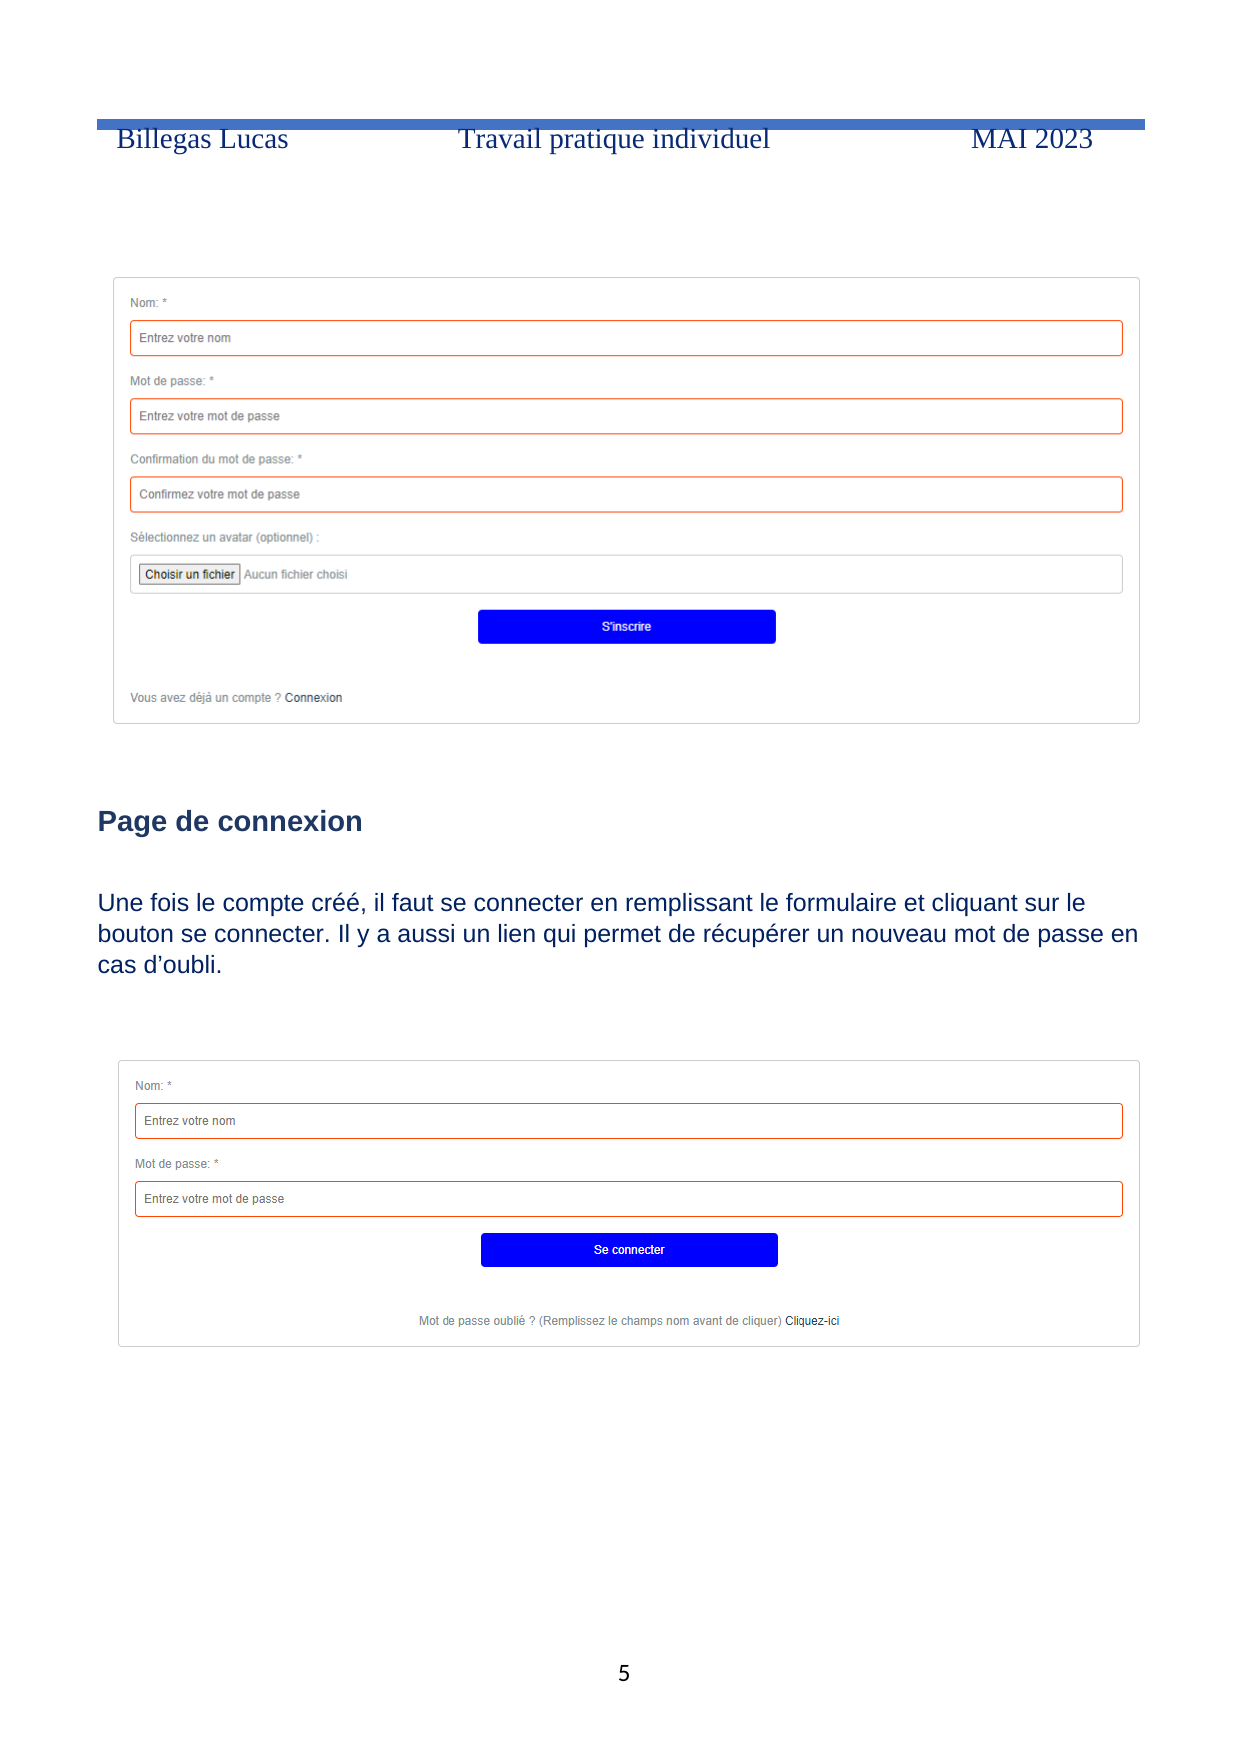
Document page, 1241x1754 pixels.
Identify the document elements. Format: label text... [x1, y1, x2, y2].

picture [97, 269, 1151, 737]
text Une fois le compte créé, il faut se connecter en remplissant le formulaire et cliquant sur le bouton se connecter. Il y a aussi un lien qui permet de récupérer un nouveau mot de passe en cas d’oubli. [97, 888, 1151, 978]
picture [97, 1045, 1151, 1361]
subtitle Page de connexion [97, 804, 1151, 837]
